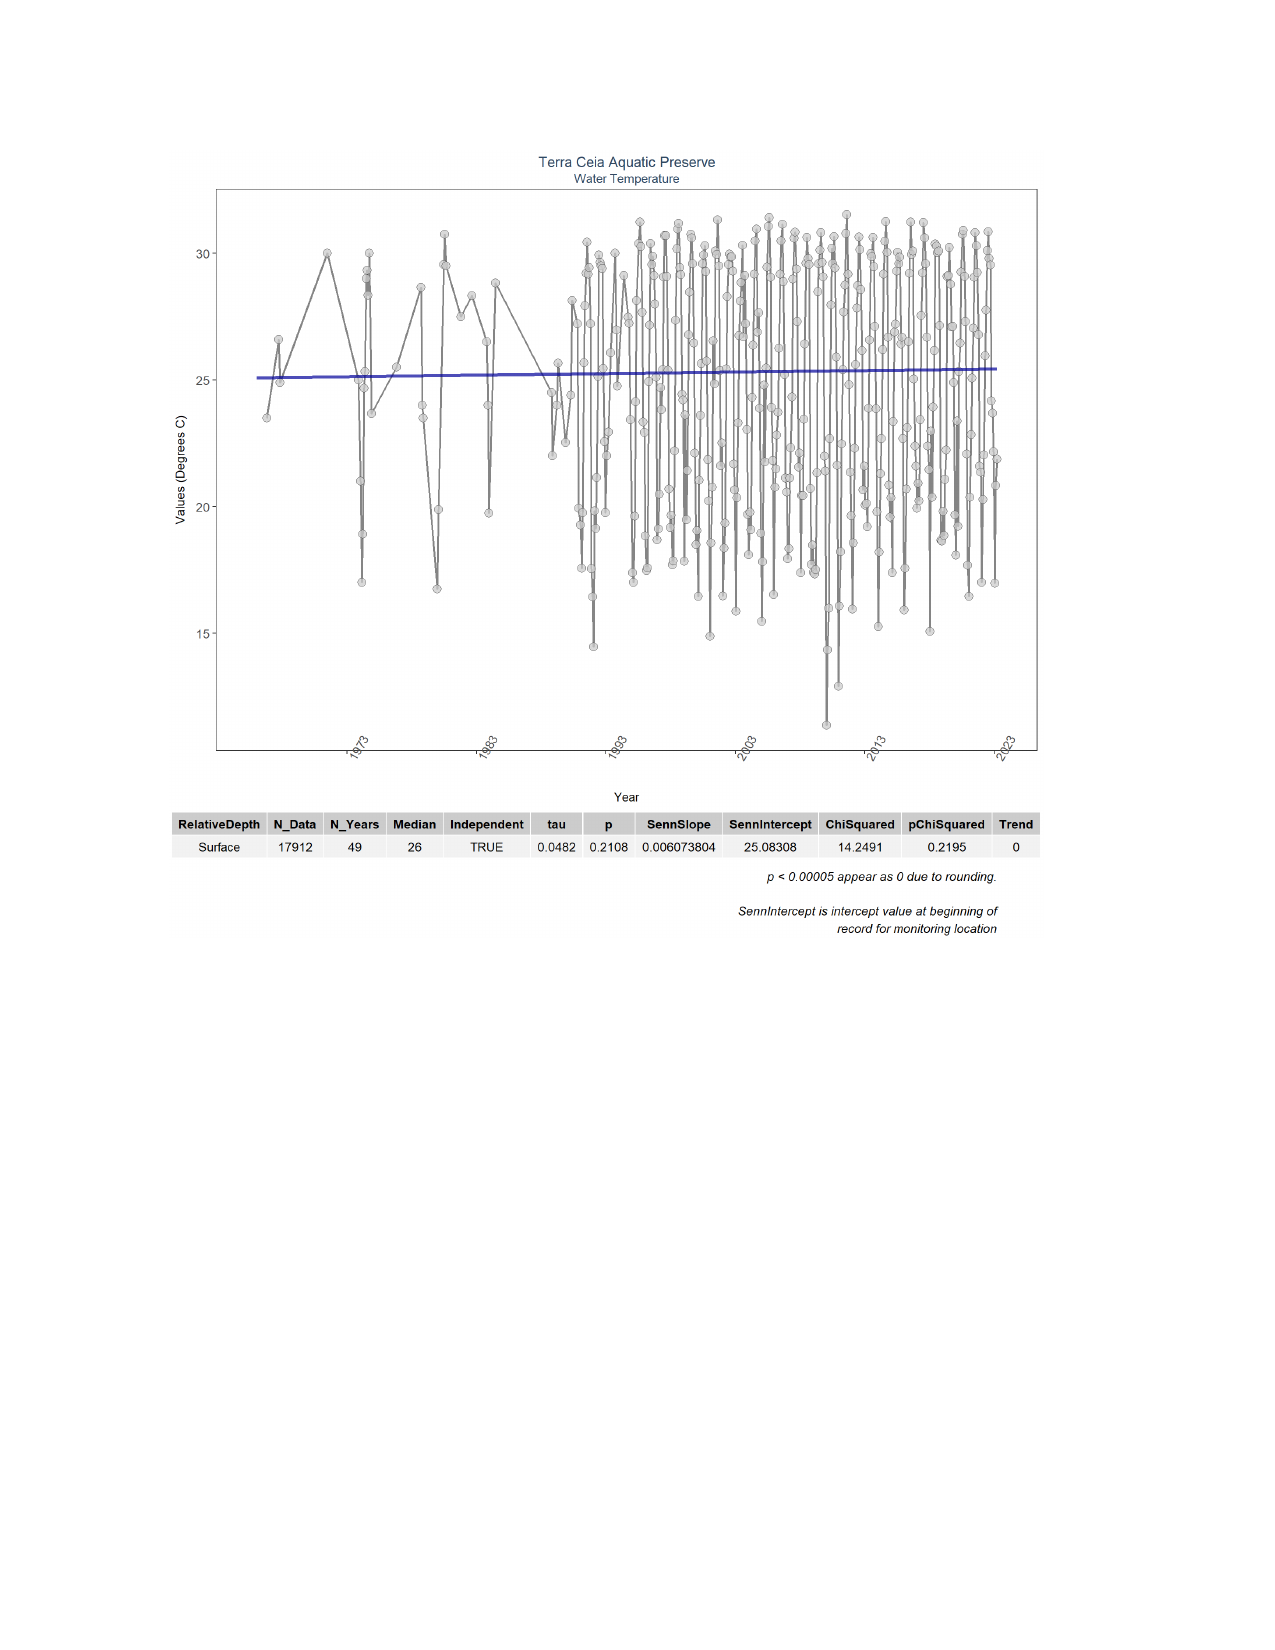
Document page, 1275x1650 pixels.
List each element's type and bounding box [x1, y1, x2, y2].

picture [168, 150, 1044, 938]
